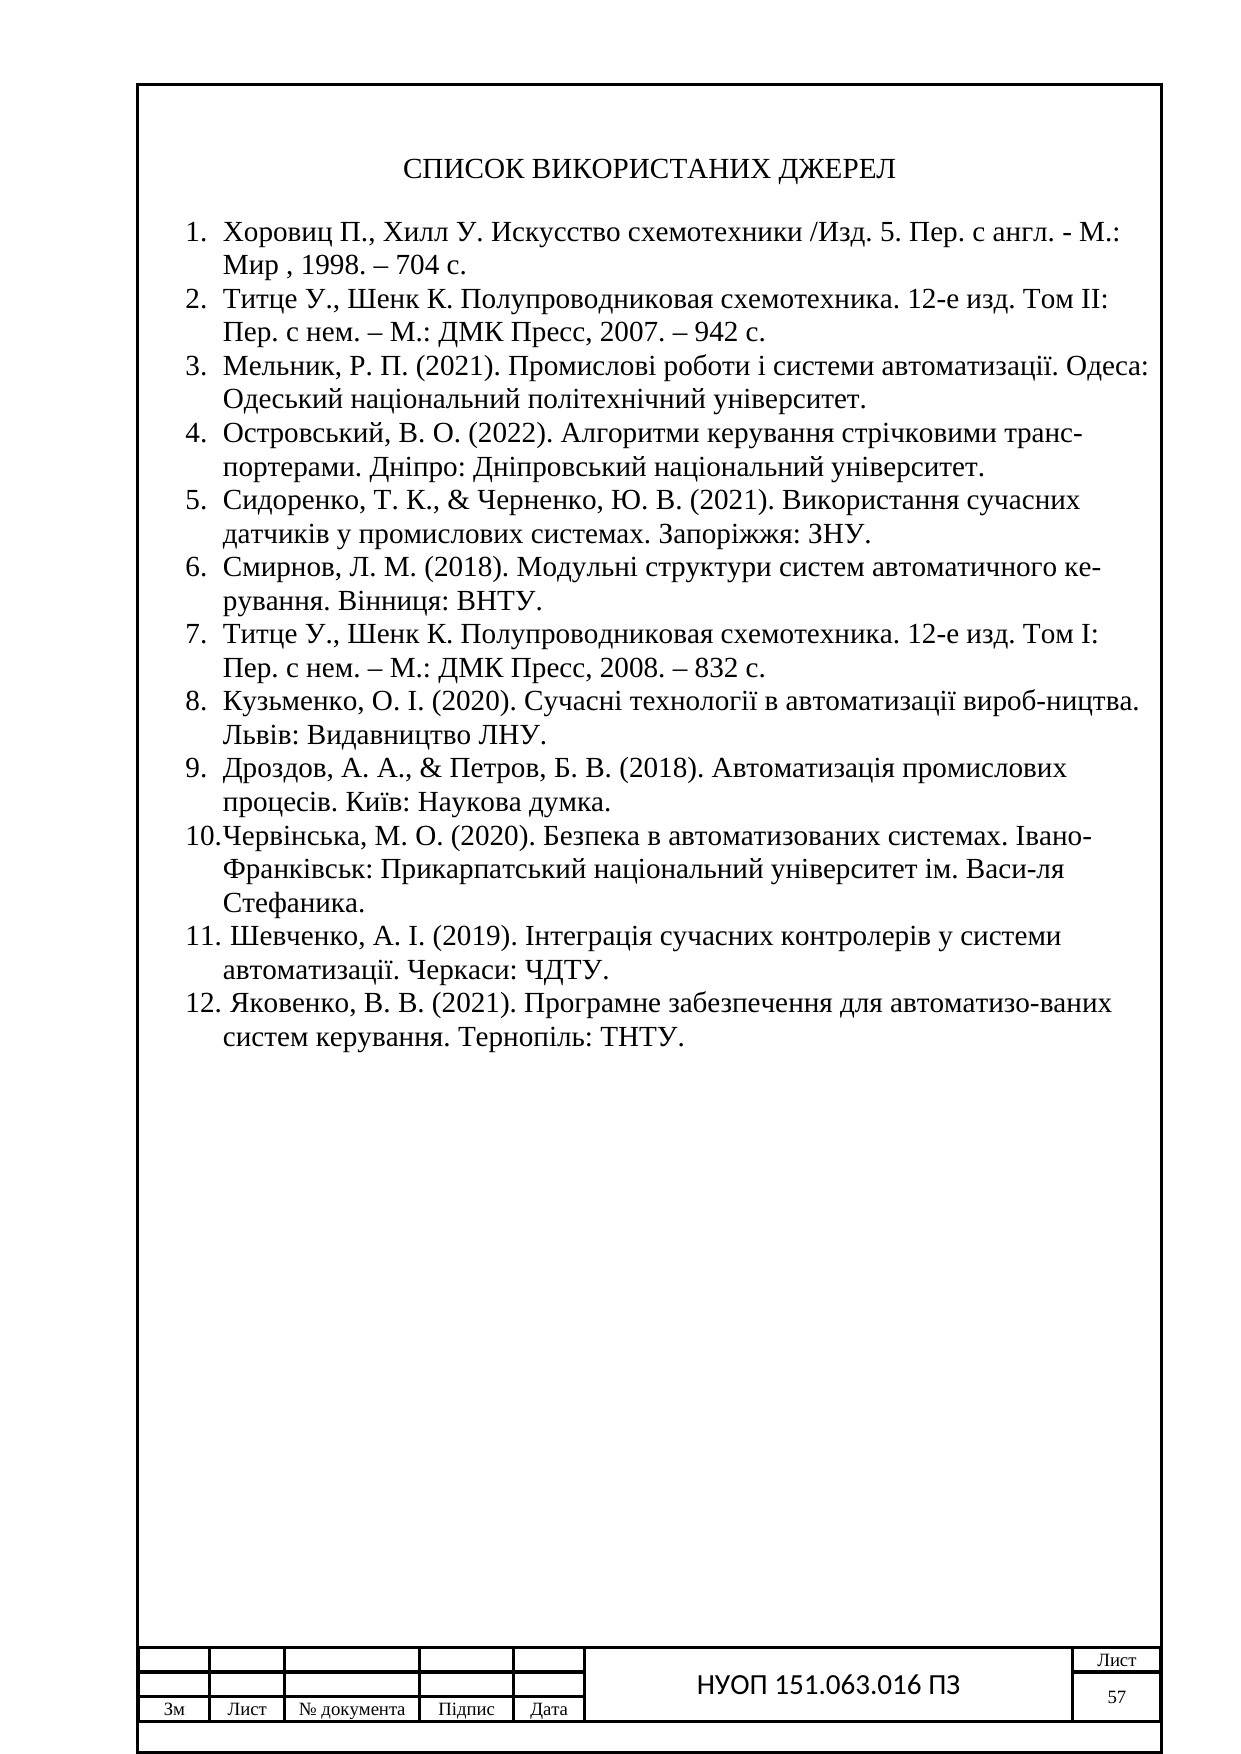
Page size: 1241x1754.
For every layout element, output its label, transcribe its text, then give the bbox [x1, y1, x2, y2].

list Титце У., Шенк К. Полупроводниковая схемотехника. 12-е изд. Том II: Пер. с нем. – М.: ДМК Пресс, 2007. – 942 с. [185, 281, 1152, 348]
list Титце У., Шенк К. Полупроводниковая схемотехника. 12-е изд. Том I: Пер. с нем. – М.: ДМК Пресс, 2008. – 832 с. [185, 616, 1152, 683]
list Мельник, Р. П. (2021). Промислові роботи і системи автоматизації. Одеса: Одеський національний політехнічний університет. [185, 348, 1152, 415]
list Яковенко, В. В. (2021). Програмне забезпечення для автоматизо-ваних систем керування. Тернопіль: ТНТУ. [185, 985, 1152, 1052]
list Сидоренко, Т. К., & Черненко, Ю. В. (2021). Використання сучасних датчиків у промислових системах. Запоріжжя: ЗНУ. [185, 482, 1152, 549]
list Смирнов, Л. М. (2018). Модульні структури систем автоматичного ке-рування. Вінниця: ВНТУ. [185, 549, 1152, 616]
text СПИСОК ВИКОРИСТАНИХ ДЖЕРЕЛ [148, 151, 1152, 185]
list Шевченко, А. І. (2019). Інтеграція сучасних контролерів у системи автоматизації. Черкаси: ЧДТУ. [185, 918, 1152, 985]
list Кузьменко, О. І. (2020). Сучасні технології в автоматизації вироб-ництва. Львів: Видавництво ЛНУ. [185, 683, 1152, 751]
list Червінська, М. О. (2020). Безпека в автоматизованих системах. Івано-Франківськ: Прикарпатський національний університет ім. Васи-ля Стефаника. [185, 818, 1152, 918]
list Хоровиц П., Хилл У. Искусство схемотехники /Изд. 5. Пер. с англ. - М.: Мир , 1998. – 704 с. [185, 214, 1152, 281]
list Островський, В. О. (2022). Алгоритми керування стрічковими транс-портерами. Дніпро: Дніпровський національний університет. [185, 415, 1152, 482]
list Дроздов, А. А., & Петров, Б. В. (2018). Автоматизація промислових процесів. Київ: Наукова думка. [185, 751, 1152, 818]
